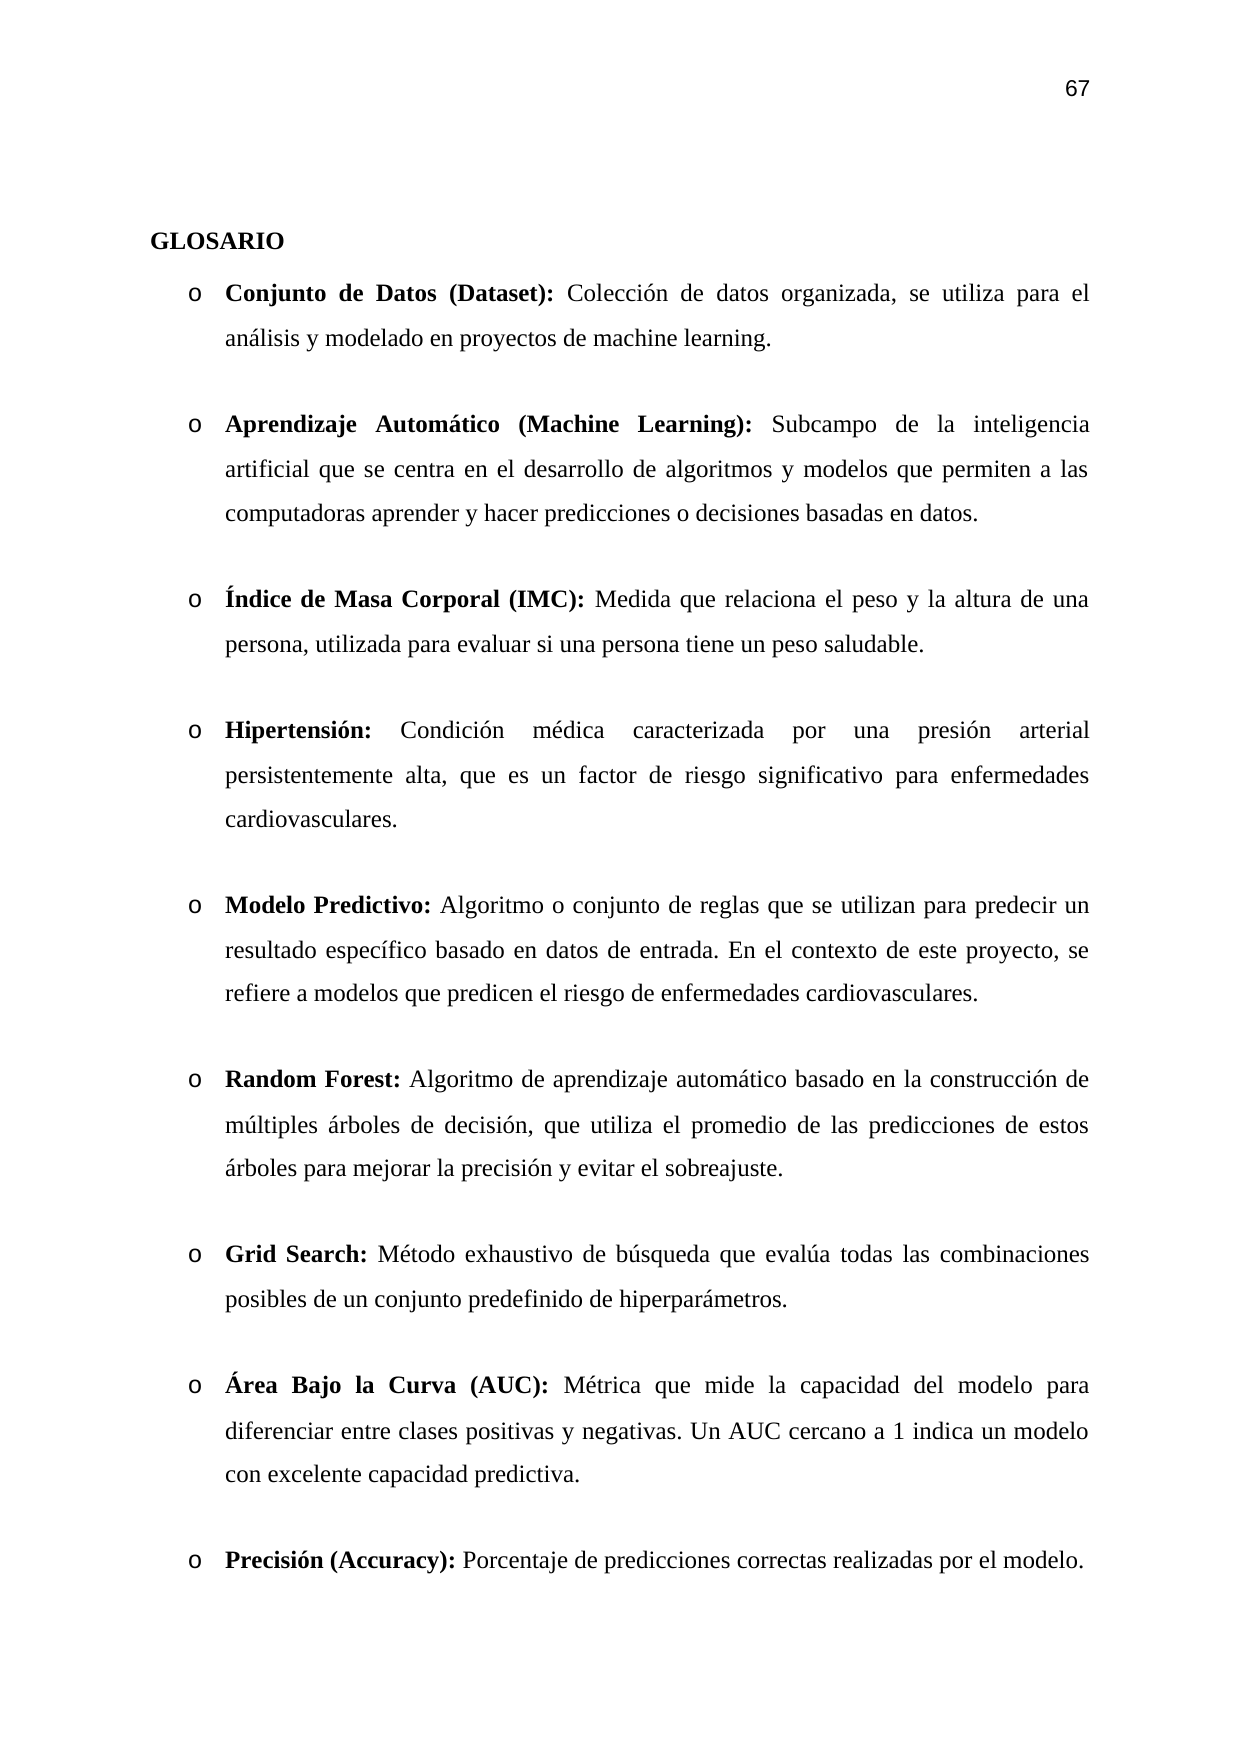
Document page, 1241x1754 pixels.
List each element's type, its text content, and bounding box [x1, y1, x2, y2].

list Conjunto de Datos (Dataset): Colección de datos organizada, se utiliza para el análisis y modelado en proyectos de machine learning. [187, 278, 1090, 352]
list Random Forest: Algoritmo de aprendizaje automático basado en la construcción de múltiples árboles de decisión, que utiliza el promedio de las predicciones de estos árboles para mejorar la precisión y evitar el sobreajuste. [187, 1064, 1090, 1182]
list Modelo Predictivo: Algoritmo o conjunto de reglas que se utilizan para predecir un resultado específico basado en datos de entrada. En el contexto de este proyecto, se refiere a modelos que predicen el riesgo de enfermedades cardiovasculares. [187, 890, 1090, 1007]
list Precisión (Accuracy): Porcentaje de predicciones correctas realizadas por el modelo. [187, 1545, 1090, 1576]
list Grid Search: Método exhaustivo de búsqueda que evalúa todas las combinaciones posibles de un conjunto predefinido de hiperparámetros. [187, 1239, 1090, 1313]
list Índice de Masa Corporal (IMC): Medida que relaciona el peso y la altura de una persona, utilizada para evaluar si una persona tiene un peso saludable. [187, 584, 1090, 658]
list Hipertensión: Condición médica caracterizada por una presión arterial persistentemente alta, que es un factor de riesgo significativo para enfermedades cardiovasculares. [187, 715, 1090, 832]
list Aprendizaje Automático (Machine Learning): Subcampo de la inteligencia artificial que se centra en el desarrollo de algoritmos y modelos que permiten a las computadoras aprender y hacer predicciones o decisiones basadas en datos. [187, 409, 1090, 526]
list Área Bajo la Curva (AUC): Métrica que mide la capacidad del modelo para diferenciar entre clases positivas y negativas. Un AUC cercano a 1 indica un modelo con excelente capacidad predictiva. [187, 1371, 1090, 1488]
subtitle GLOSARIO [150, 226, 1090, 255]
